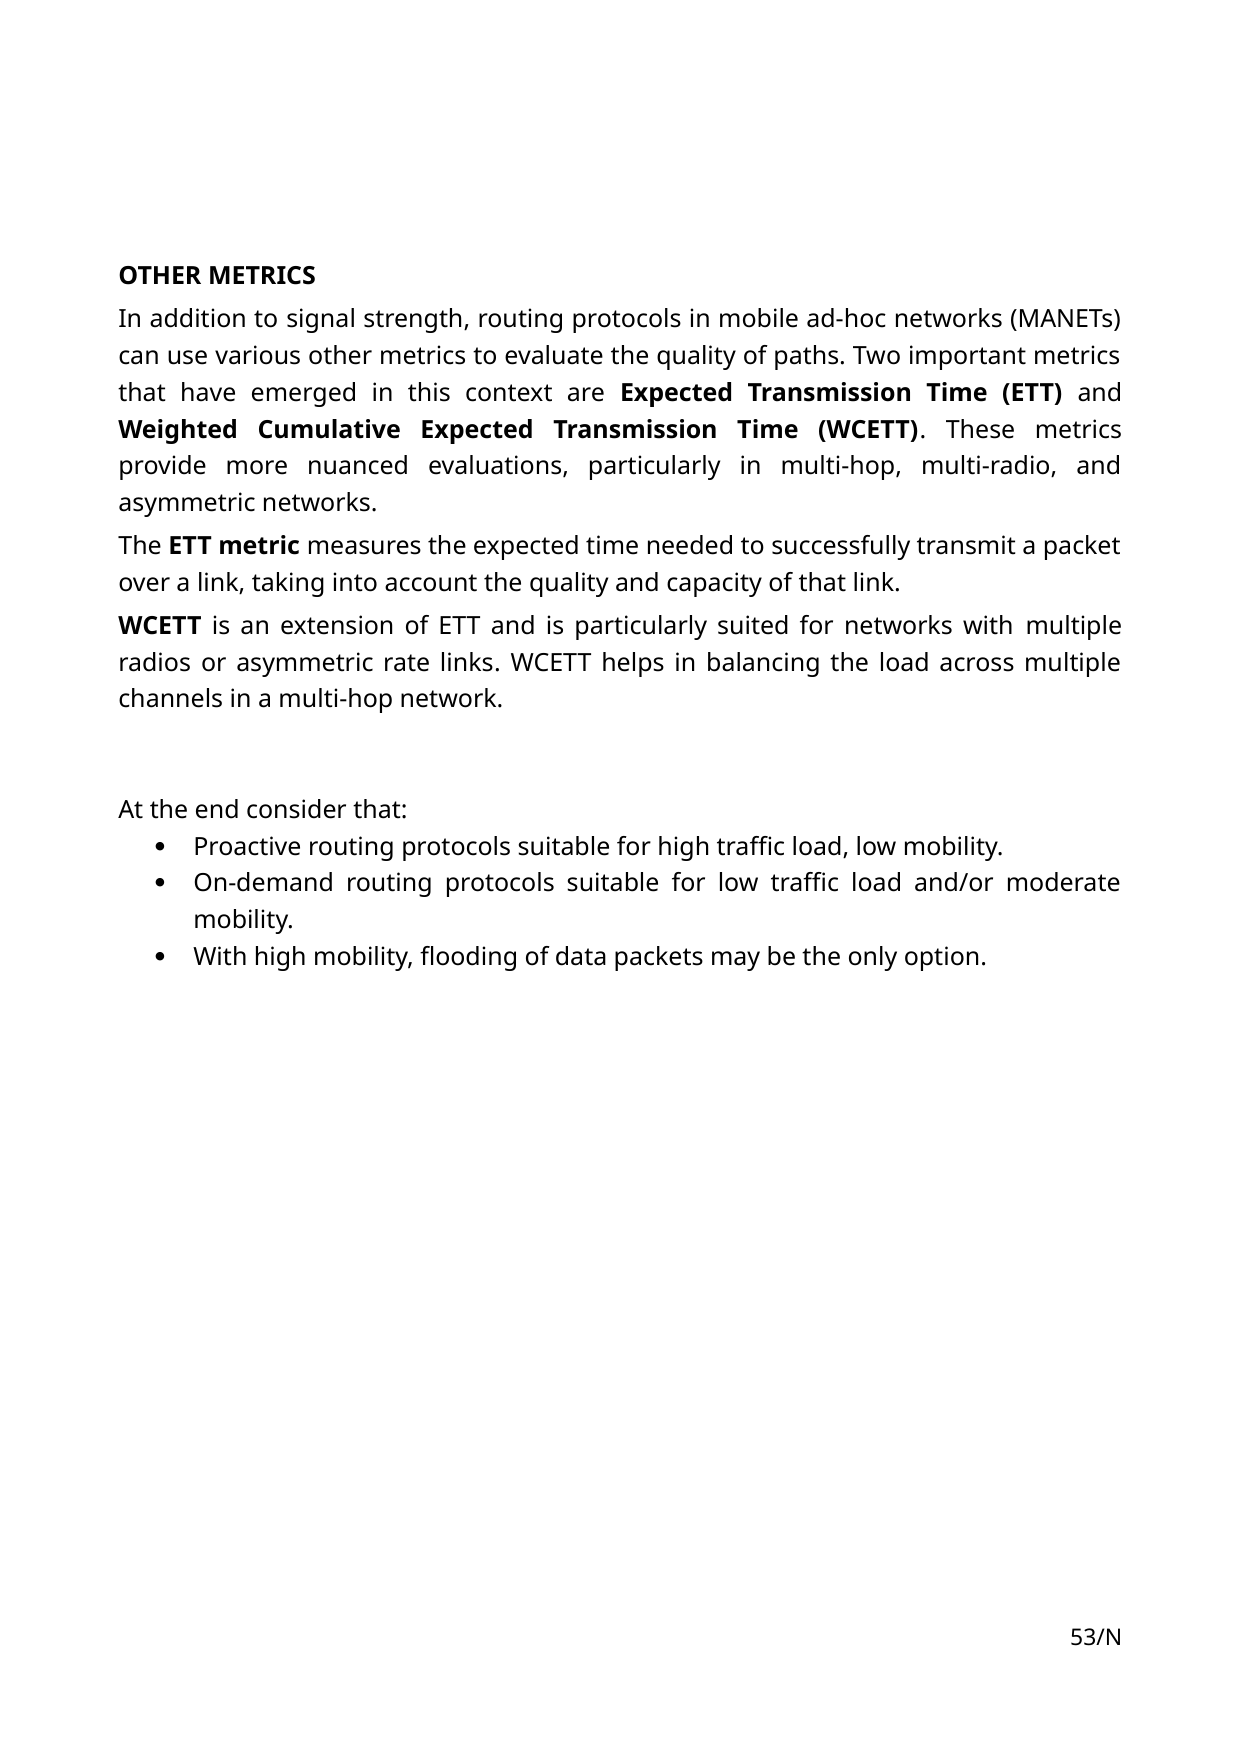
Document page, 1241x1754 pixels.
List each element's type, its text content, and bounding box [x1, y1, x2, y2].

list On-demand routing protocols suitable for low traffic load and/or moderate mobility. [156, 865, 1122, 936]
text The ETT metric measures the expected time needed to successfully transmit a packet over a link, taking into account the quality and capacity of that link. [118, 528, 1122, 599]
text In addition to signal strength, routing protocols in mobile ad-hoc networks (MANETs) can use various other metrics to evaluate the quality of paths. Two important metrics that have emerged in this context are Expected Transmission Time (ETT) and Weighted Cumulative Expected Transmission Time (WCETT). These metrics provide more nuanced evaluations, particularly in multi-hop, multi-radio, and asymmetric networks. [118, 301, 1122, 519]
list Proactive routing protocols suitable for high traffic load, low mobility. [156, 828, 1122, 862]
text At the end consider that: [118, 791, 1122, 826]
text WCETT is an extension of ETT and is particularly suited for networks with multiple radios or asymmetric rate links. WCETT helps in balancing the load across multiple channels in a multi-hop network. [118, 608, 1122, 715]
text OTHER METRICS [118, 258, 1122, 292]
list With high mobility, flooding of data packets may be the only option. [156, 938, 1122, 973]
